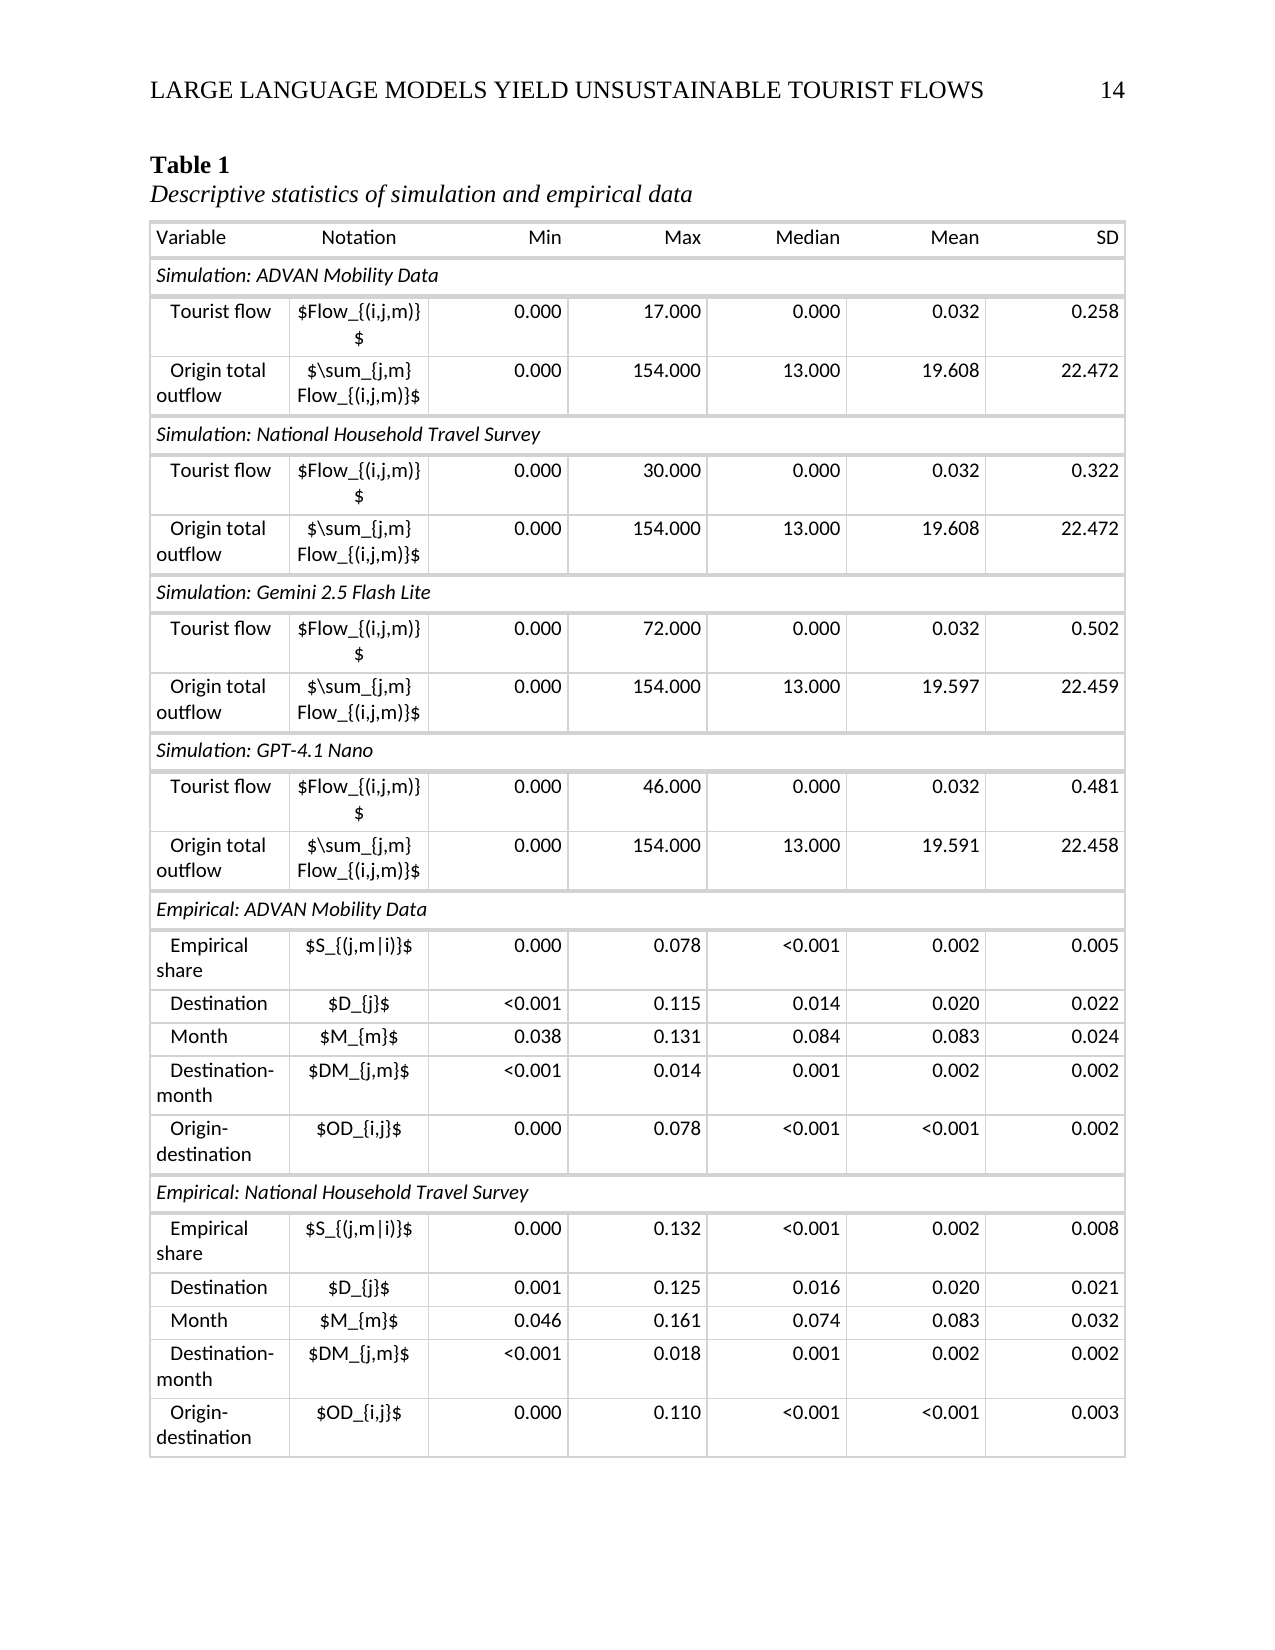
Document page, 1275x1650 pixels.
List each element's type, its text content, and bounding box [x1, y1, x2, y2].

table_cell $Flow_{(i,j,m)}$ [290, 774, 428, 831]
table_cell <0.001 [847, 1399, 985, 1456]
table_cell 154.000 [569, 357, 706, 414]
table_cell <0.001 [429, 991, 567, 1022]
table_cell 0.000 [708, 774, 846, 831]
table_cell 0.074 [708, 1307, 846, 1339]
table_cell 0.000 [429, 1399, 567, 1456]
table_cell Origin total outflow [151, 516, 289, 572]
table_cell <0.001 [708, 1399, 846, 1456]
table_header SD [986, 224, 1124, 256]
table_cell $D_{j}$ [290, 1274, 428, 1306]
table_cell $M_{m}$ [290, 1307, 428, 1339]
table_cell Empirical: National Household Travel Survey [151, 1177, 1124, 1211]
table_cell <0.001 [847, 1116, 985, 1173]
table_cell <0.001 [708, 1116, 846, 1173]
table_cell 22.458 [986, 832, 1124, 889]
table_cell $\sum_{j,m} Flow_{(i,j,m)}$ [290, 832, 428, 889]
table_cell 0.000 [429, 1215, 567, 1272]
text Descriptive statistics of simulation and empirical data [150, 179, 1125, 207]
table_cell Tourist flow [151, 774, 289, 831]
table_cell 0.078 [569, 932, 706, 989]
table_cell 0.038 [429, 1024, 567, 1055]
table_cell 30.000 [569, 457, 706, 514]
table_cell 0.132 [569, 1215, 706, 1272]
table_cell Tourist flow [151, 615, 289, 672]
table_cell 0.000 [429, 357, 567, 414]
table_header Notation [289, 224, 428, 256]
table_cell 13.000 [708, 674, 846, 731]
table_cell 17.000 [569, 299, 706, 356]
table_cell 0.020 [847, 1274, 985, 1306]
table_cell 0.001 [708, 1057, 846, 1114]
table_cell 0.005 [986, 932, 1124, 989]
table_cell 0.000 [429, 457, 567, 514]
table_cell 0.083 [847, 1024, 985, 1055]
table_cell Simulation: ADVAN Mobility Data [151, 260, 1124, 294]
table_cell 0.018 [569, 1340, 706, 1397]
table_cell $Flow_{(i,j,m)}$ [290, 457, 428, 514]
table_cell Simulation: National Household Travel Survey [151, 418, 1124, 453]
table_cell 19.591 [847, 832, 985, 889]
table_cell Destination [151, 991, 289, 1022]
table_cell 0.002 [986, 1116, 1124, 1173]
table_cell $DM_{j,m}$ [290, 1057, 428, 1114]
table_cell 13.000 [708, 357, 846, 414]
table_cell 0.016 [708, 1274, 846, 1306]
table_cell 0.032 [847, 615, 985, 672]
table_cell <0.001 [429, 1340, 567, 1397]
table_cell 0.008 [986, 1215, 1124, 1272]
table_cell $\sum_{j,m} Flow_{(i,j,m)}$ [290, 516, 428, 572]
table_header Variable [151, 224, 289, 256]
table_cell 19.608 [847, 516, 985, 572]
table_cell 19.608 [847, 357, 985, 414]
table_cell Destination-month [151, 1057, 289, 1114]
table_cell 0.000 [429, 932, 567, 989]
table_cell 13.000 [708, 832, 846, 889]
table_cell Destination [151, 1274, 289, 1306]
table_cell 0.002 [986, 1057, 1124, 1114]
table_cell $OD_{i,j}$ [290, 1399, 428, 1456]
table_cell $Flow_{(i,j,m)}$ [290, 615, 428, 672]
table_cell 0.502 [986, 615, 1124, 672]
table_cell 13.000 [708, 516, 846, 572]
table_cell $D_{j}$ [290, 991, 428, 1022]
table_cell Origin-destination [151, 1116, 289, 1173]
table_cell $S_{(j,m|i)}$ [290, 1215, 428, 1272]
table_cell 0.000 [429, 615, 567, 672]
table_cell 0.481 [986, 774, 1124, 831]
table_cell Tourist flow [151, 457, 289, 514]
table_header Min [429, 224, 568, 256]
table_cell 0.032 [847, 457, 985, 514]
table_cell 0.000 [429, 774, 567, 831]
table_cell Month [151, 1307, 289, 1339]
table_cell 0.000 [429, 299, 567, 356]
table_cell 0.322 [986, 457, 1124, 514]
table_cell 0.161 [569, 1307, 706, 1339]
table_cell Origin total outflow [151, 832, 289, 889]
table_cell 0.022 [986, 991, 1124, 1022]
table_cell 0.000 [708, 457, 846, 514]
table_cell Origin total outflow [151, 674, 289, 731]
table_cell 0.084 [708, 1024, 846, 1055]
table_cell $Flow_{(i,j,m)}$ [290, 299, 428, 356]
table_cell 0.000 [429, 832, 567, 889]
table_header Max [568, 224, 707, 256]
table_cell 0.032 [847, 774, 985, 831]
table_cell 0.021 [986, 1274, 1124, 1306]
table_cell 0.258 [986, 299, 1124, 356]
table_cell 0.003 [986, 1399, 1124, 1456]
table_cell $S_{(j,m|i)}$ [290, 932, 428, 989]
table_cell <0.001 [708, 932, 846, 989]
table_cell 0.002 [986, 1340, 1124, 1397]
table_cell $\sum_{j,m} Flow_{(i,j,m)}$ [290, 674, 428, 731]
table_cell 0.125 [569, 1274, 706, 1306]
table_cell Empirical share [151, 1215, 289, 1272]
table_cell <0.001 [708, 1215, 846, 1272]
table_cell 0.002 [847, 1340, 985, 1397]
table_cell $M_{m}$ [290, 1024, 428, 1055]
table_cell 46.000 [569, 774, 706, 831]
table_cell $OD_{i,j}$ [290, 1116, 428, 1173]
table_cell 0.002 [847, 1057, 985, 1114]
table_cell 154.000 [569, 832, 706, 889]
table_cell 0.014 [708, 991, 846, 1022]
table_cell 0.001 [429, 1274, 567, 1306]
table_cell 0.131 [569, 1024, 706, 1055]
table_cell 0.024 [986, 1024, 1124, 1055]
table_cell 0.002 [847, 1215, 985, 1272]
table_cell 0.000 [708, 299, 846, 356]
title Table 1 [150, 150, 1125, 179]
table_cell Simulation: GPT-4.1 Nano [151, 735, 1124, 769]
table_cell Tourist flow [151, 299, 289, 356]
table_cell 0.020 [847, 991, 985, 1022]
table_cell 0.110 [569, 1399, 706, 1456]
table_cell 0.001 [708, 1340, 846, 1397]
table_cell 0.083 [847, 1307, 985, 1339]
table_cell 22.472 [986, 516, 1124, 572]
table_cell $\sum_{j,m} Flow_{(i,j,m)}$ [290, 357, 428, 414]
table_cell Month [151, 1024, 289, 1055]
table_header Mean [846, 224, 986, 256]
table_cell 0.046 [429, 1307, 567, 1339]
table_cell Empirical share [151, 932, 289, 989]
table_cell 154.000 [569, 674, 706, 731]
table_cell 19.597 [847, 674, 985, 731]
table_cell 0.032 [986, 1307, 1124, 1339]
table_cell 0.000 [429, 516, 567, 572]
table_cell 0.014 [569, 1057, 706, 1114]
table_cell 0.002 [847, 932, 985, 989]
table_cell Destination-month [151, 1340, 289, 1397]
table_cell 0.032 [847, 299, 985, 356]
table_cell 0.000 [708, 615, 846, 672]
table_cell $DM_{j,m}$ [290, 1340, 428, 1397]
table_header Median [707, 224, 846, 256]
table_cell 154.000 [569, 516, 706, 572]
table_cell 0.115 [569, 991, 706, 1022]
table_cell 72.000 [569, 615, 706, 672]
table_cell Origin total outflow [151, 357, 289, 414]
table_cell <0.001 [429, 1057, 567, 1114]
table_cell Empirical: ADVAN Mobility Data [151, 893, 1124, 928]
table_cell 0.078 [569, 1116, 706, 1173]
table_cell 22.472 [986, 357, 1124, 414]
table_cell Origin-destination [151, 1399, 289, 1456]
table_cell Simulation: Gemini 2.5 Flash Lite [151, 577, 1124, 611]
table_cell 0.000 [429, 1116, 567, 1173]
table_cell 22.459 [986, 674, 1124, 731]
table_cell 0.000 [429, 674, 567, 731]
